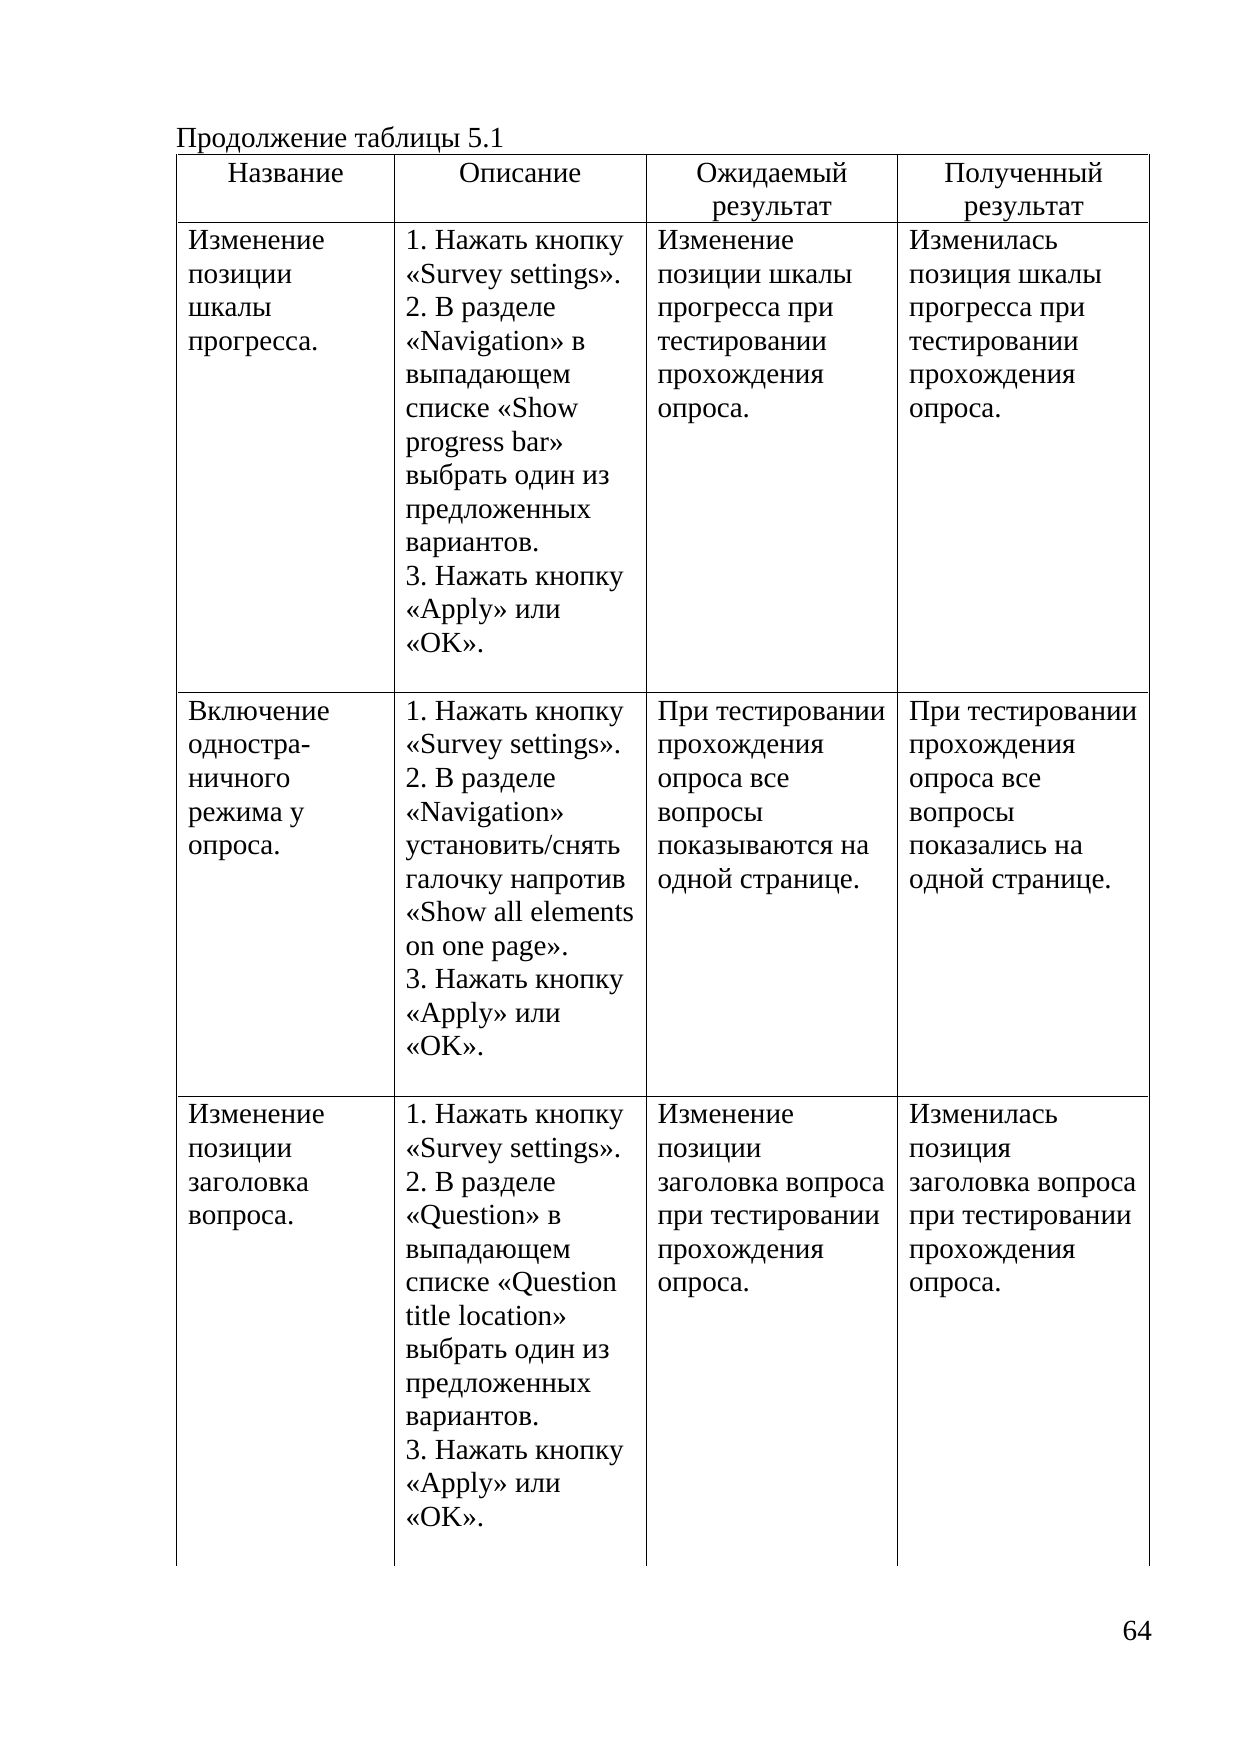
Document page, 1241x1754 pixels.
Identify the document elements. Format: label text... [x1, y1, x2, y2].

table_cell Название [177, 155, 394, 222]
table_cell Изменение позиции заголовка вопроса. [177, 1096, 394, 1566]
table_cell Включение одностра-ничного режима у опроса. [177, 692, 394, 1096]
table_cell Ожидаемый результат [647, 155, 897, 222]
table_cell При тестировании прохождения опроса все вопросы показались на одной странице. [898, 692, 1149, 1096]
table_cell При тестировании прохождения опроса все вопросы показываются на одной странице. [647, 693, 897, 1096]
table_cell Изменение позиции шкалы прогресса при тестировании прохождения опроса. [647, 223, 897, 692]
table_cell Изменилась позиция заголовка вопроса при тестировании прохождения опроса. [898, 1096, 1149, 1566]
table_cell Изменилась позиция шкалы прогресса при тестировании прохождения опроса. [898, 222, 1149, 692]
table_cell 1. Нажать кнопку «Survey settings». 2. В разделе «Question» в выпадающем списке «Question title location» выбрать один из предложенных вариантов. 3. Нажать кнопку «Apply» или «OK». [395, 1097, 646, 1566]
table_cell Полученный результат [898, 154, 1149, 222]
table_header Продолжение таблицы 5.1 [178, 120, 1149, 154]
table_cell 1. Нажать кнопку «Survey settings». 2. В разделе «Navigation» установить/снять галочку напротив «Show all elements on one page». 3. Нажать кнопку «Apply» или «OK». [395, 693, 646, 1096]
table_cell Изменение позиции заголовка вопроса при тестировании прохождения опроса. [647, 1097, 897, 1566]
table_cell Описание [395, 155, 646, 222]
table_cell 1. Нажать кнопку «Survey settings». 2. В разделе «Navigation» в выпадающем списке «Show progress bar» выбрать один из предложенных вариантов. 3. Нажать кнопку «Apply» или «OK». [395, 223, 646, 692]
table_cell Изменение позиции шкалы прогресса. [177, 222, 394, 692]
